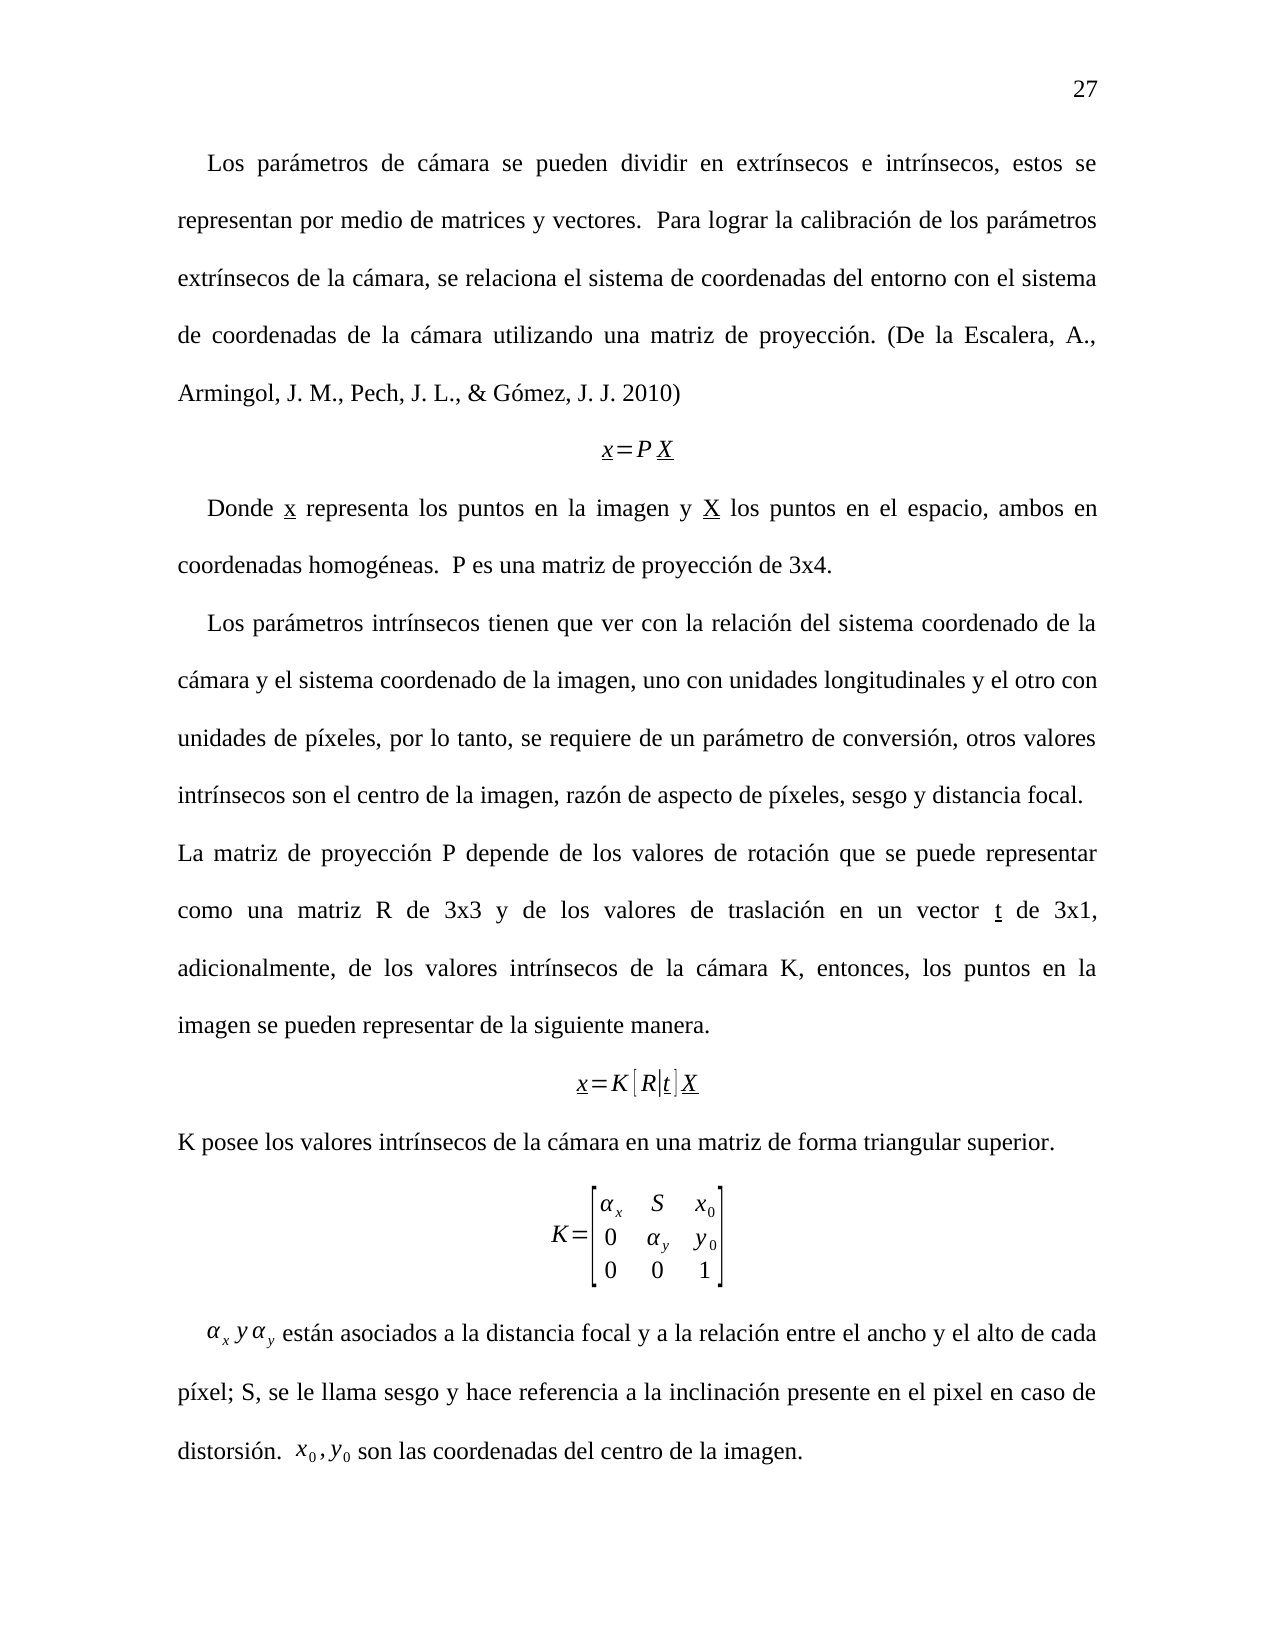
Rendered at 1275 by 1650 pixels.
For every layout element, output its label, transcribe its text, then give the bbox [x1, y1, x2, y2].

text Donde x representa los puntos en la imagen y X los puntos en el espacio, ambos en coordenadas homogéneas. P es una matriz de proyección de 3x4. [177, 493, 1098, 579]
text Los parámetros intrínsecos tienen que ver con la relación del sistema coordenado de la cámara y el sistema coordenado de la imagen, uno con unidades longitudinales y el otro con unidades de píxeles, por lo tanto, se requiere de un parámetro de conversión, otros valores intrínsecos son el centro de la imagen, razón de aspecto de píxeles, sesgo y distancia focal. [177, 608, 1098, 809]
text K posee los valores intrínsecos de la cámara en una matriz de forma triangular superior. [177, 1127, 1098, 1156]
text Los parámetros de cámara se pueden dividir en extrínsecos e intrínsecos, estos se representan por medio de matrices y vectores. Para lograr la calibración de los parámetros extrínsecos de la cámara, se relaciona el sistema de coordenadas del entorno con el sistema de coordenadas de la cámara utilizando una matriz de proyección. (De la Escalera, A., Armingol, J. M., Pech, J. L., & Gómez, J. J. 2010) [177, 148, 1098, 406]
text están asociados a la distancia focal y a la relación entre el ancho y el alto de cada píxel; S, se le llama sesgo y hace referencia a la inclinación presente en el pixel en caso de distorsión. son las coordenadas del centro de la imagen. [177, 1317, 1098, 1466]
text La matriz de proyección P depende de los valores de rotación que se puede representar como una matriz R de 3x3 y de los valores de traslación en un vector t de 3x1, adicionalmente, de los valores intrínsecos de la cámara K, entonces, los puntos en la imagen se pueden representar de la siguiente manera. [177, 838, 1098, 1039]
